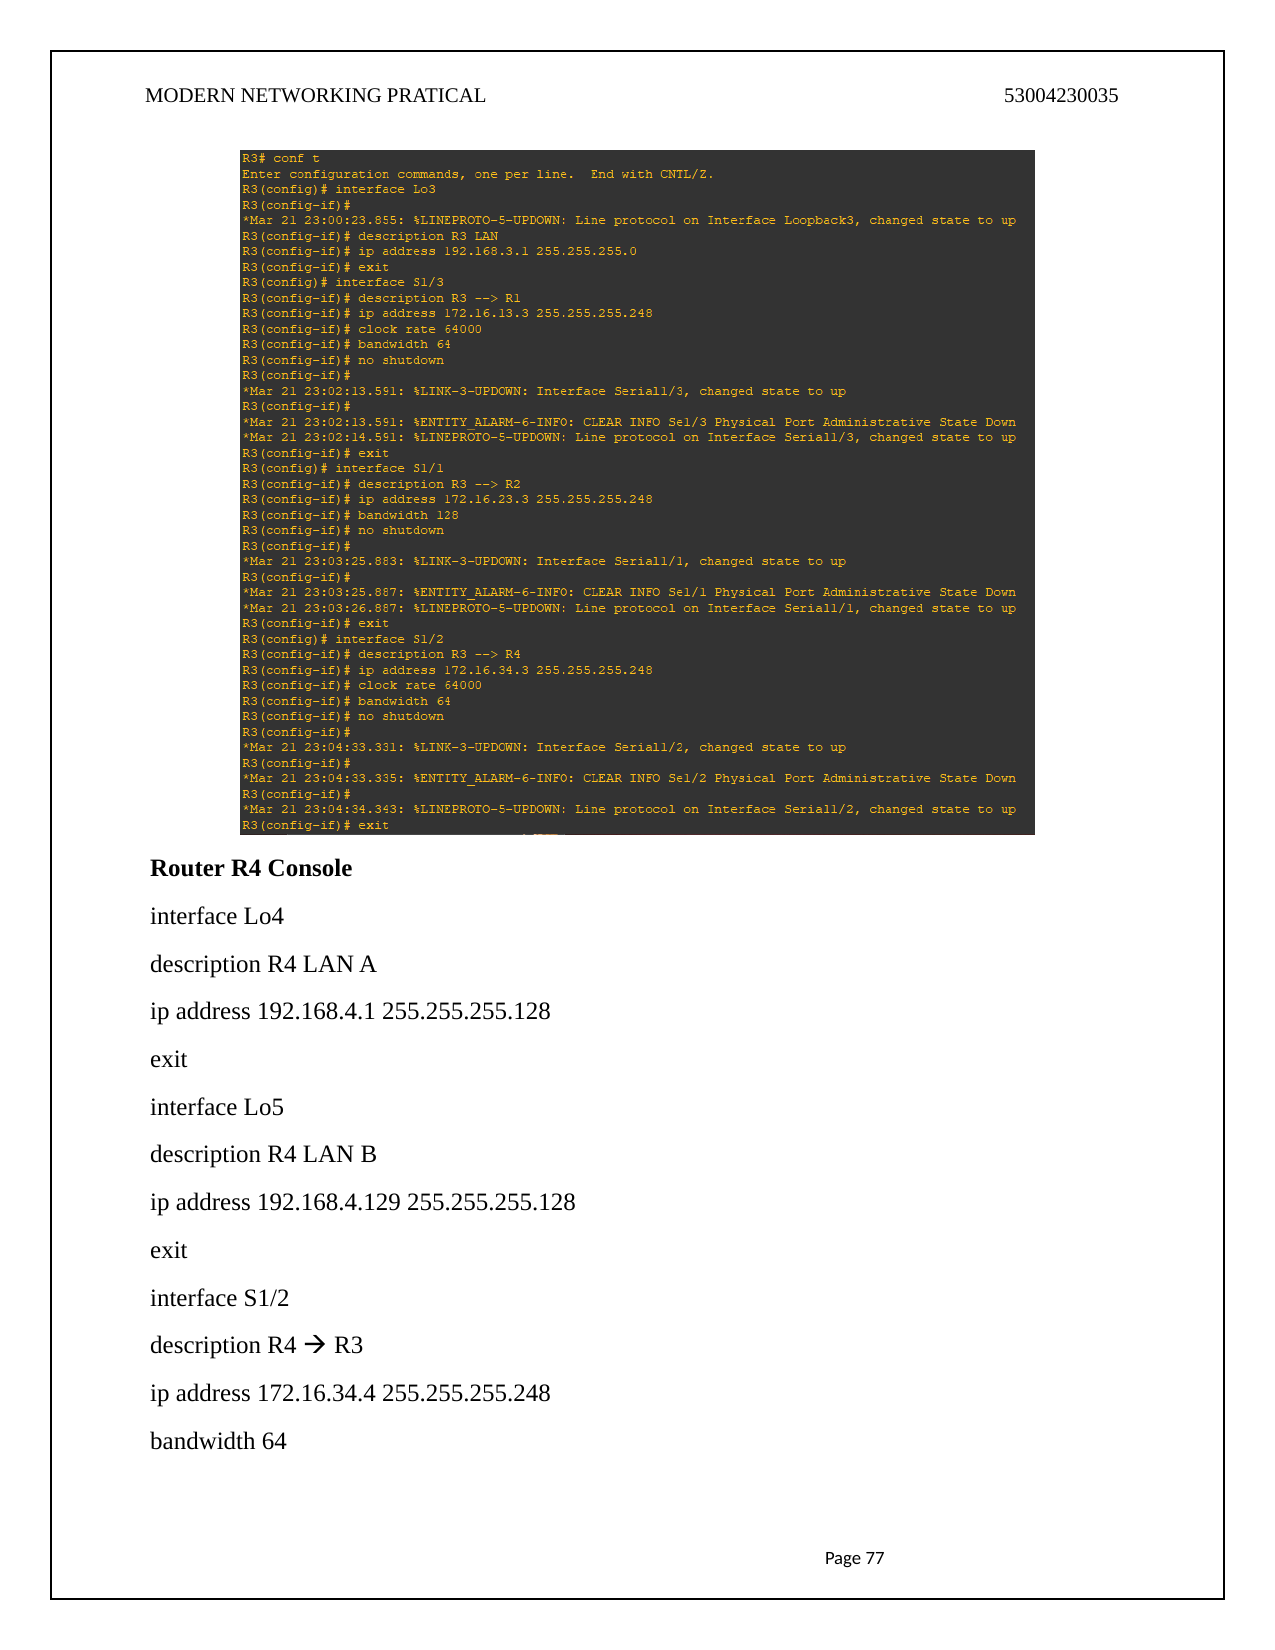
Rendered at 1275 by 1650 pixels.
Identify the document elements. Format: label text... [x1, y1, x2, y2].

text description R4 LAN A [150, 949, 1125, 977]
text description R4 R3 [150, 1330, 1125, 1359]
text ip address 192.168.4.129 255.255.255.128 [150, 1187, 1125, 1216]
text interface S1/2 [150, 1283, 1125, 1311]
text exit [150, 1235, 1125, 1264]
text description R4 LAN B [150, 1139, 1125, 1168]
text interface Lo5 [150, 1092, 1125, 1121]
text interface Lo4 [150, 901, 1125, 930]
text ip address 192.168.4.1 255.255.255.128 [150, 996, 1125, 1025]
text exit [150, 1044, 1125, 1073]
text Router R4 Console [150, 853, 1125, 882]
text ip address 172.16.34.4 255.255.255.248 [150, 1378, 1125, 1407]
picture [240, 150, 1035, 835]
text bandwidth 64 [150, 1426, 1125, 1454]
